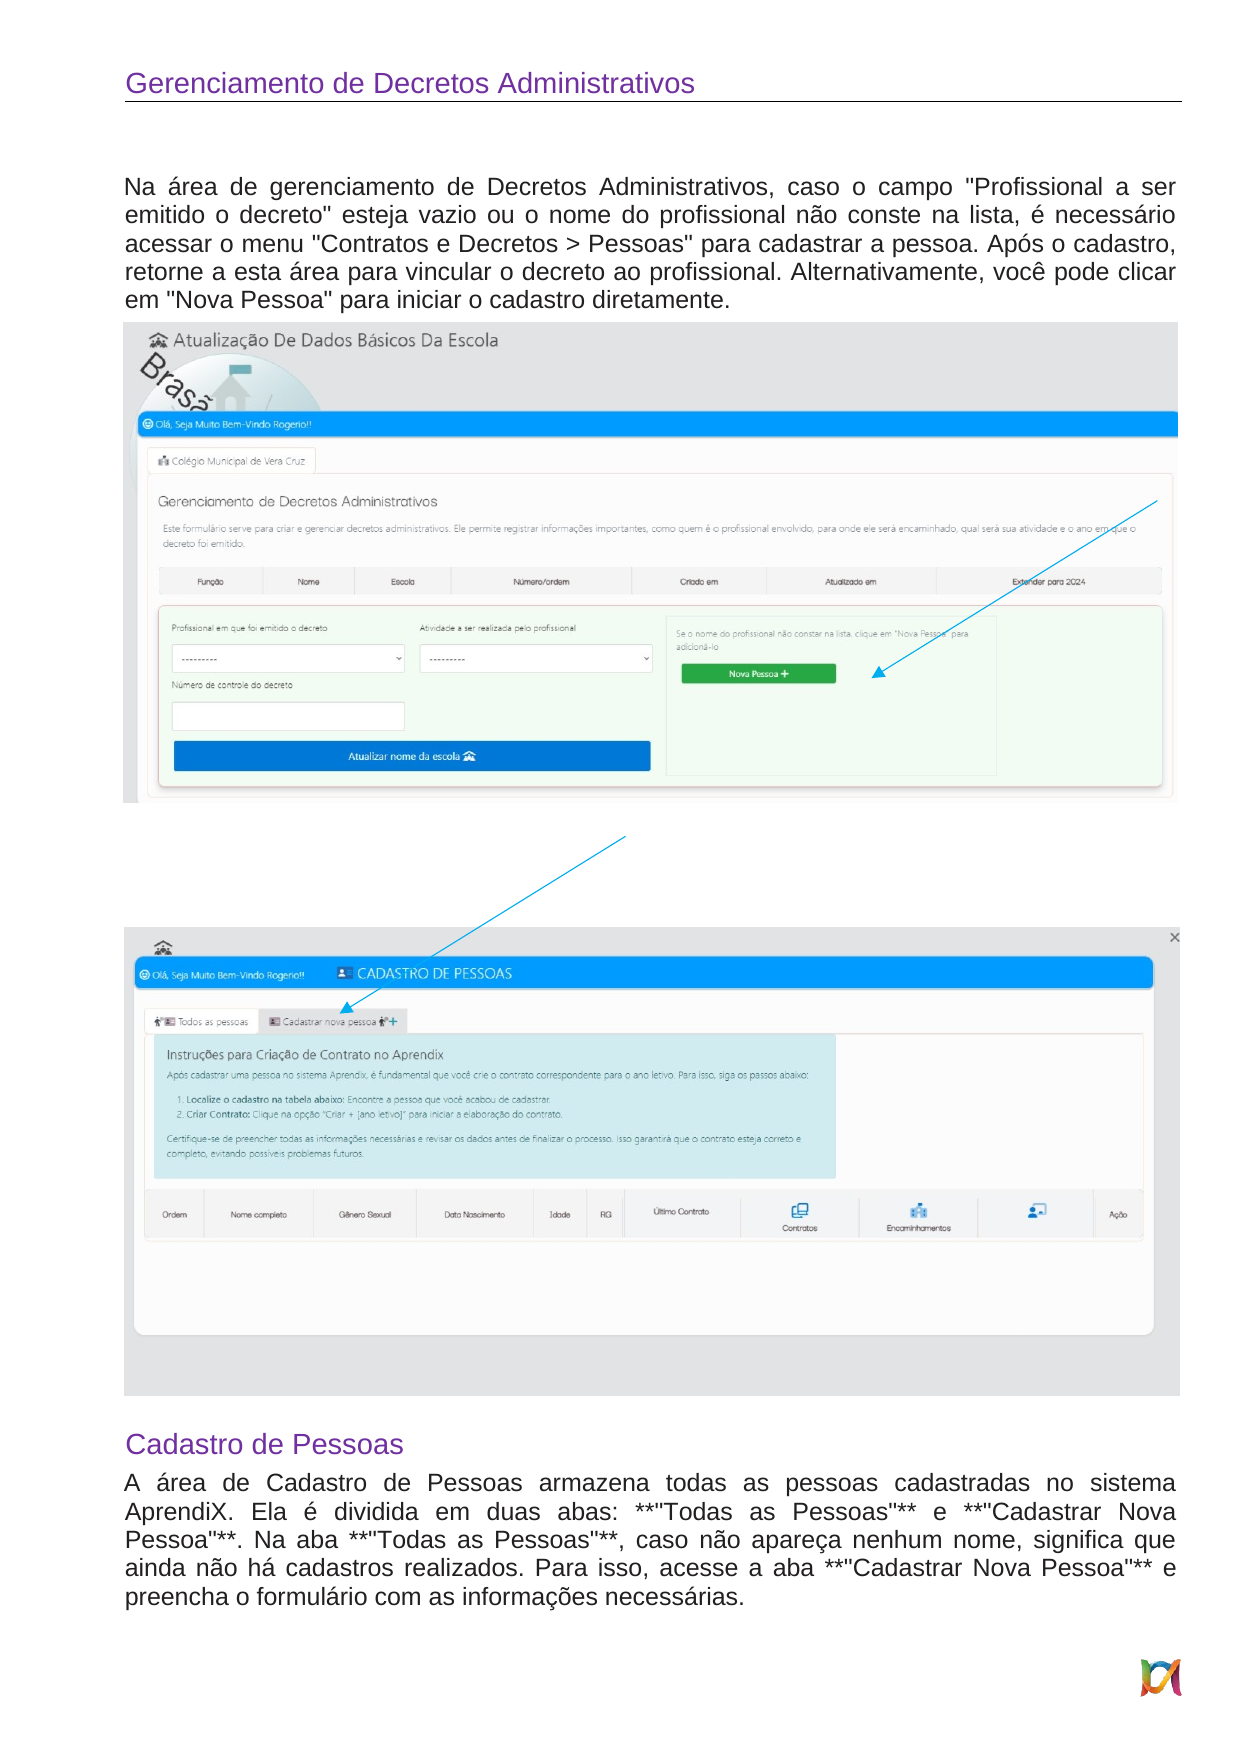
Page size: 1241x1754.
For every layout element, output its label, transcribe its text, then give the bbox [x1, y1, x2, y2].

picture [1138, 1657, 1183, 1697]
picture [123, 322, 1178, 803]
text A área de Cadastro de Pessoas armazena todas as pessoas cadastradas no sistema AprendiX. Ela é dividida em duas abas: **"Todas as Pessoas"** e **"Cadastrar Nova Pessoa"**. Na aba **"Todas as Pessoas"**, caso não apareça nenhum nome, significa que ainda não há cadastros realizados. Para isso, acesse a aba **"Cadastrar Nova Pessoa"** e preencha o formulário com as informações necessárias. [123, 1469, 1178, 1610]
text Na área de gerenciamento de Decretos Administrativos, caso o campo "Profissional a ser emitido o decreto" esteja vazio ou o nome do profissional não conste na lista, é necessário acessar o menu "Contratos e Decretos > Pessoas" para cadastrar a pessoa. Após o cadastro, retorne a esta área para vincular o decreto ao profissional. Alternativamente, você pode clicar em "Nova Pessoa" para iniciar o cadastro diretamente. [123, 173, 1178, 314]
subtitle Cadastro de Pessoas [125, 1427, 1182, 1461]
picture [124, 927, 1180, 1396]
subtitle Gerenciamento de Decretos Administrativos [125, 66, 1182, 101]
